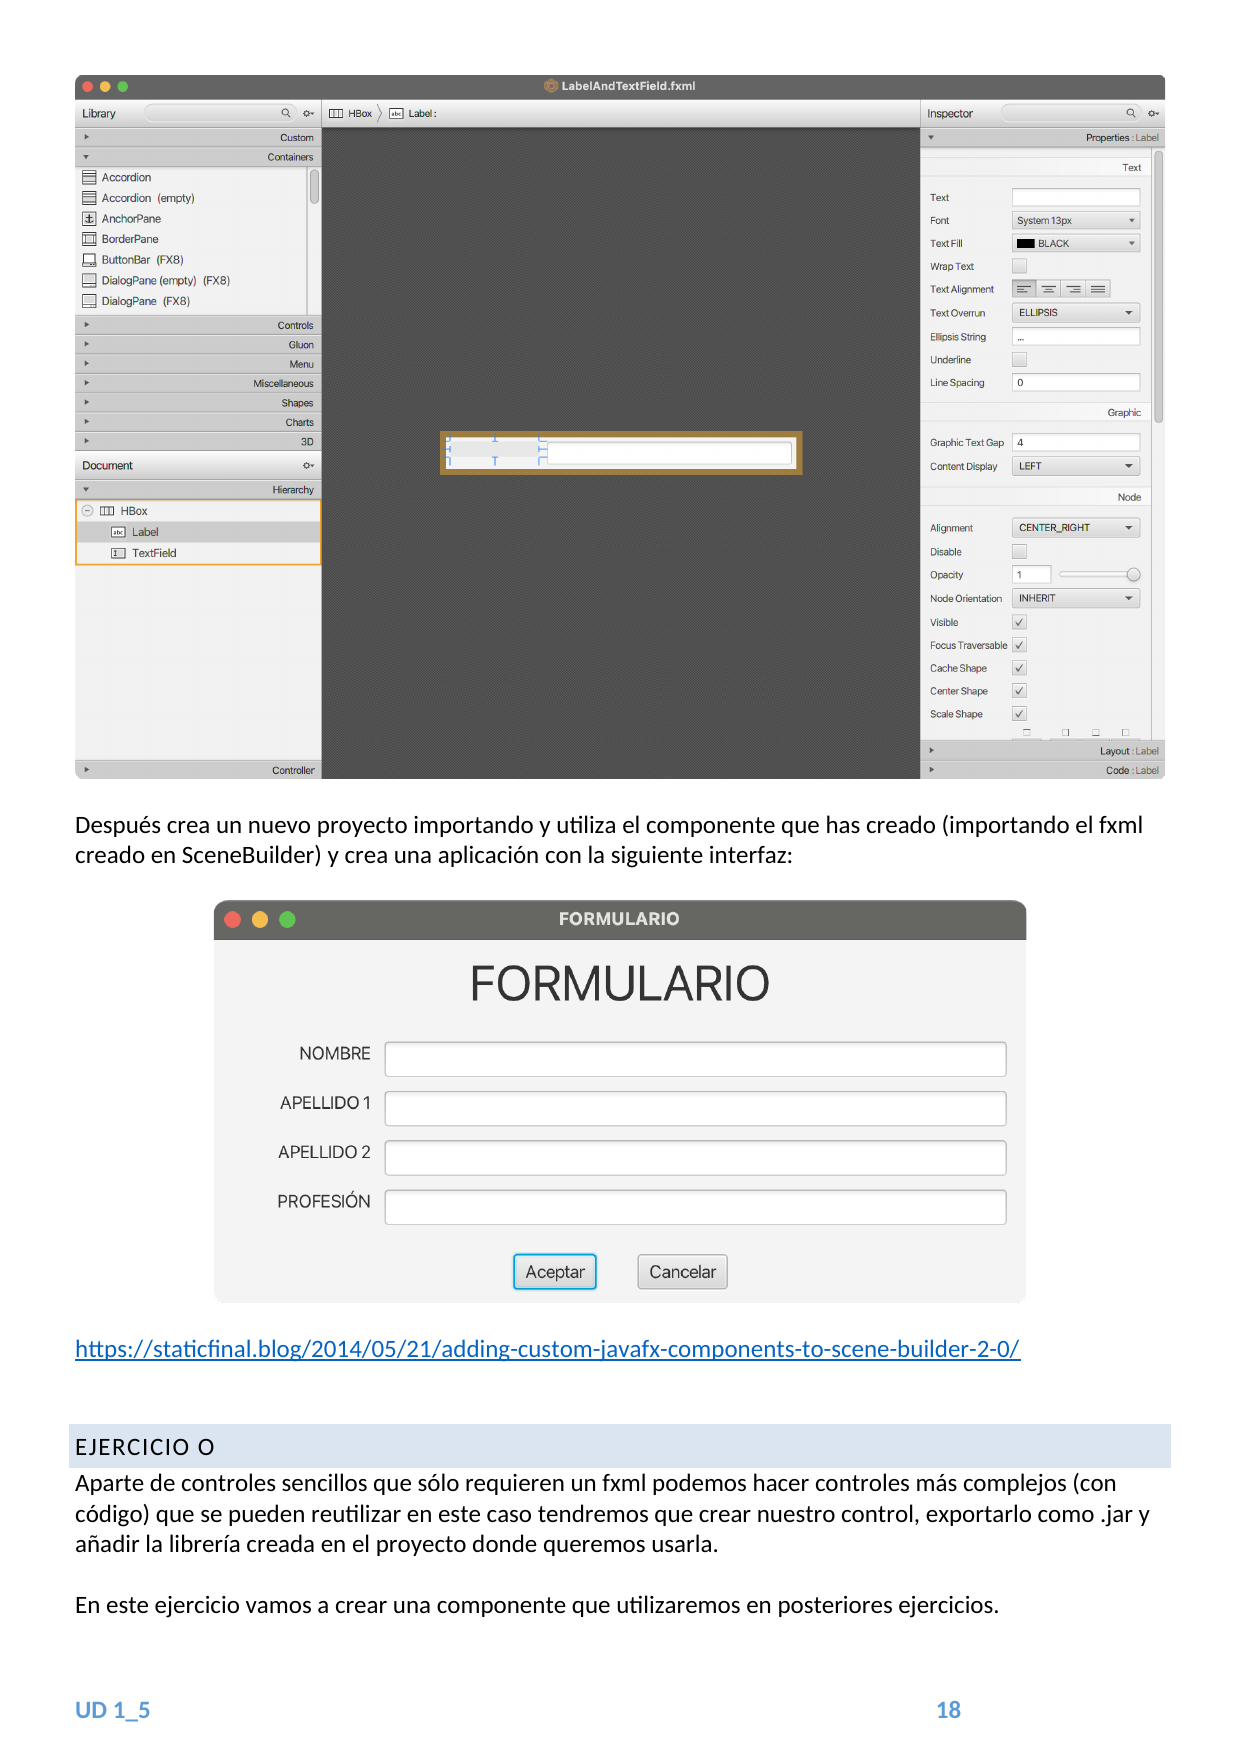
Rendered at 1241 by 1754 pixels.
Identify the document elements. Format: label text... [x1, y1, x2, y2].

picture [213, 900, 1027, 1303]
subtitle EJERCICIO O [75, 1431, 1165, 1461]
text En este ejercicio vamos a crear una componente que utilizaremos en posteriores ejercicios. [75, 1590, 1165, 1620]
text Después crea un nuevo proyecto importando y utiliza el componente que has creado (importando el fxml creado en SceneBuilder) y crea una aplicación con la siguiente interfaz: [75, 809, 1165, 870]
text Aparte de controles sencillos que sólo requieren un fxml podemos hacer controles más complejos (con código) que se pueden reutilizar en este caso tendremos que crear nuestro control, exportarlo como .jar y añadir la librería creada en el proyecto donde queremos usarla. [75, 1468, 1165, 1559]
picture [75, 75, 1166, 779]
text https://staticfinal.blog/2014/05/21/adding-custom-javafx-components-to-scene-builder-2-0/ [75, 1333, 1165, 1363]
